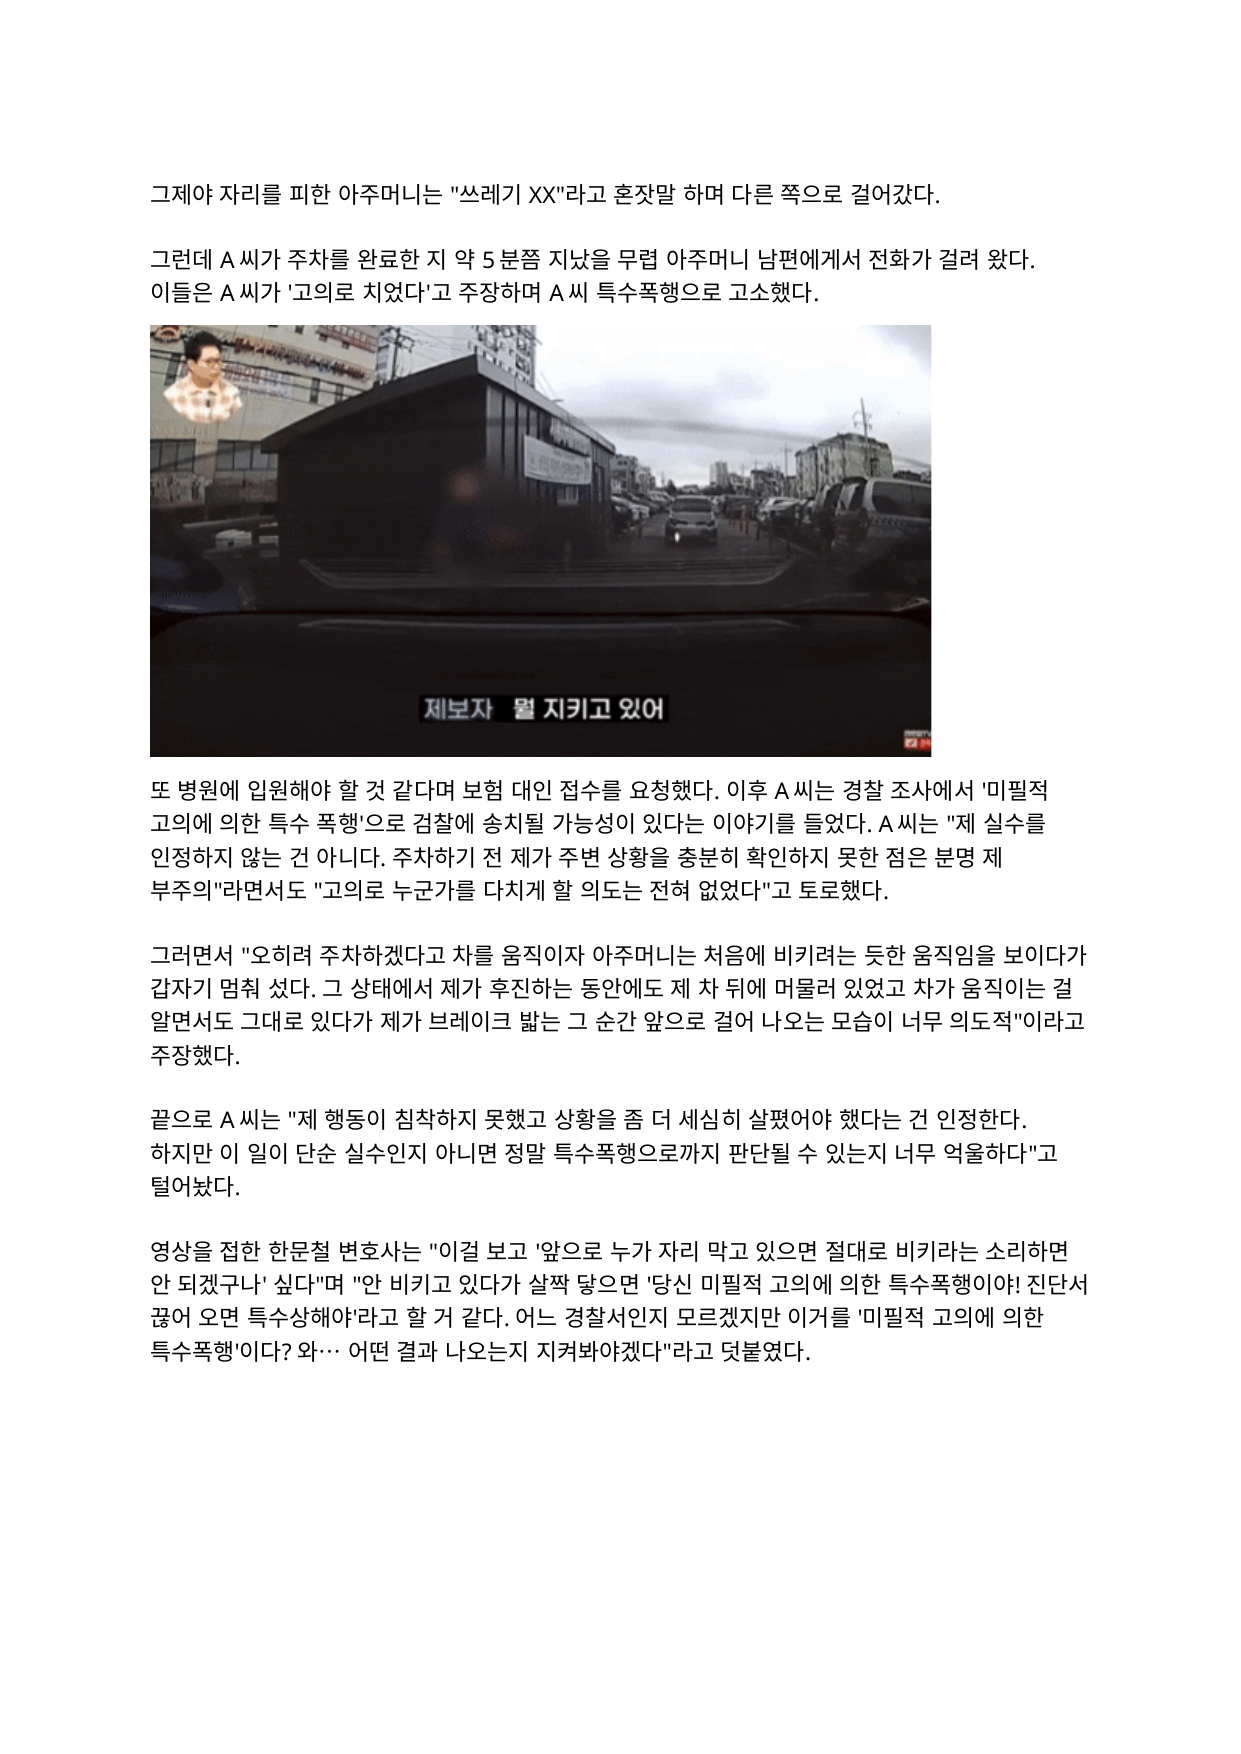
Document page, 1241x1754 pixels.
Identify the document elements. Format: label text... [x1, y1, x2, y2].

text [150, 177, 1090, 308]
text 또 병원에 입원해야 할 것 같다며 보험 대인 접수를 요청했다. 이후 A씨는 경찰 조사에서 '미필적 고의에 의한 특수 폭행'으로 검찰에 송치될 가능성이 있다는 이야기를 들었다. A씨는 "제 실수를 인정하지 않는 건 아니다. 주차하기 전 제가 주변 상황을 충분히 확인하지 못한 점은 분명 제 부주의"라면서도 "고의로 누군가를 다치게 할 의도는 전혀 없었다"고 토로했다. 그러면서 "오히려 주차하겠다고 차를 움직이자 아주머니는 처음에 비키려는 듯한 움직임을 보이다가 갑자기 멈춰 섰다. 그 상태에서 제가 후진하는 동안에도 제 차 뒤에 머물러 있었고 차가 움직이는 걸 알면서도 그대로 있다가 제가 브레이크 밟는 그 순간 앞으로 걸어 나오는 모습이 너무 의도적"이라고 주장했다. 끝으로 A씨는 "제 행동이 침착하지 못했고 상황을 좀 더 세심히 살폈어야 했다는 건 인정한다. 하지만 이 일이 단순 실수인지 아니면 정말 특수폭행으로까지 판단될 수 있는지 너무 억울하다"고 털어놨다. 영상을 접한 한문철 변호사는 "이걸 보고 '앞으로 누가 자리 막고 있으면 절대로 비키라는 소리하면 안 되겠구나' 싶다"며 "안 비키고 있다가 살짝 닿으면 '당신 미필적 고의에 의한 특수폭행이야! 진단서 끊어 오면 특수상해야'라고 할 거 같다. 어느 경찰서인지 모르겠지만 이거를 '미필적 고의에 의한 특수폭행'이다? 와… 어떤 결과 나오는지 지켜봐야겠다"라고 덧붙였다. [150, 773, 1090, 1367]
picture [150, 325, 932, 757]
table_header [150, 325, 1119, 773]
